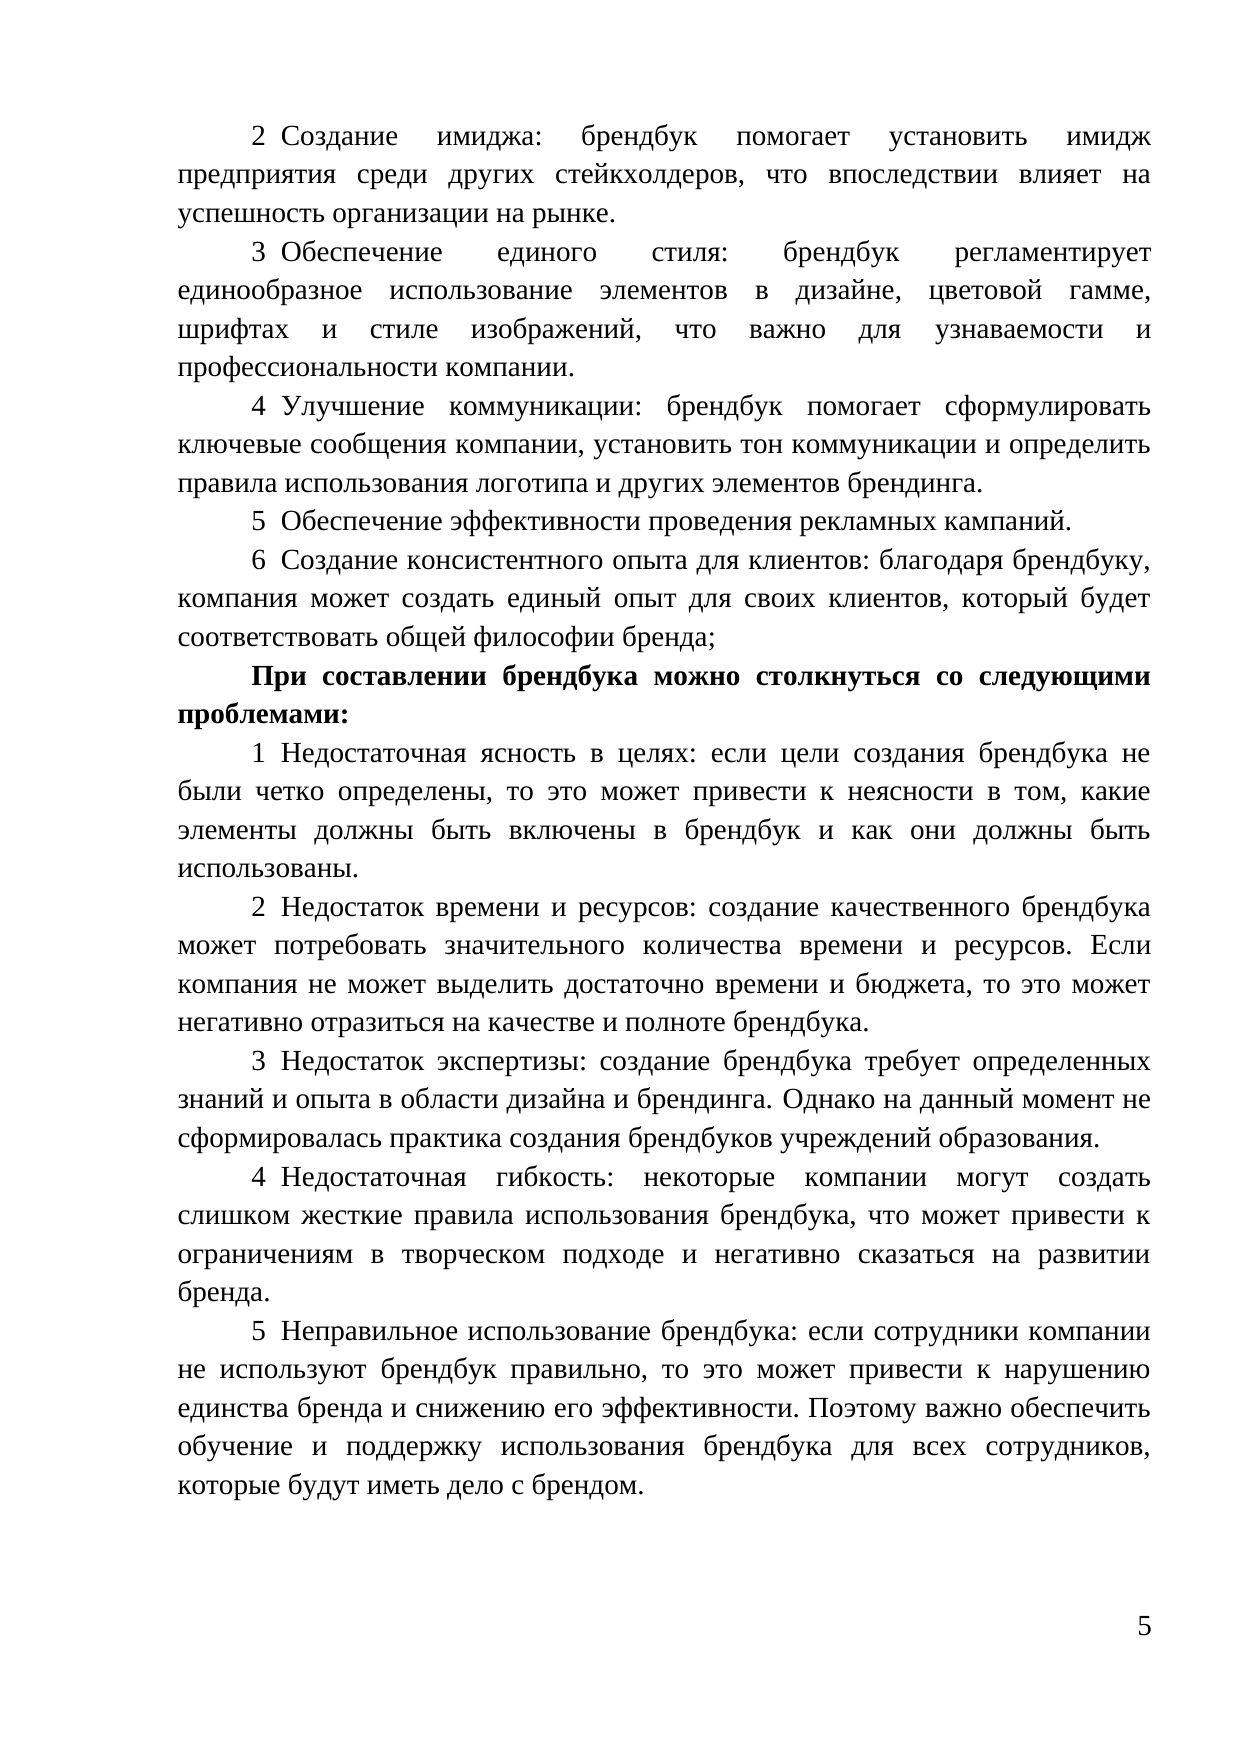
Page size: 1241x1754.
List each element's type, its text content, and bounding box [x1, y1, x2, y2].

list Недостаточная ясность в целях: если цели создания брендбука не были четко определены, то это может привести к неясности в том, какие элементы должны быть включены в брендбук и как они должны быть использованы. [177, 735, 1152, 884]
list Обеспечение единого стиля: брендбук регламентирует единообразное использование элементов в дизайне, цветовой гамме, шрифтах и стиле изображений, что важно для узнаваемости и профессиональности компании. [177, 234, 1152, 383]
list Недостаток времени и ресурсов: создание качественного брендбука может потребовать значительного количества времени и ресурсов. Если компания не может выделить достаточно времени и бюджета, то это может негативно отразиться на качестве и полноте брендбука. [177, 999, 1152, 1038]
list Создание имиджа: брендбук помогает установить имидж предприятия среди других стейкхолдеров, что впоследствии влияет на успешность организации на рынке. [177, 118, 1152, 229]
text При составлении брендбука можно столкнуться со следующими проблемами: [177, 658, 1152, 730]
list Создание консистентного опыта для клиентов: благодаря брендбуку, компания может создать единый опыт для своих клиентов, который будет соответствовать общей философии бренда; [177, 542, 1152, 653]
list Неправильное использование брендбука: если сотрудники компании не используют брендбук правильно, то это может привести к нарушению единства бренда и снижению его эффективности. Поэтому важно обеспечить обучение и поддержку использования брендбука для всех сотрудников, которые будут иметь дело с брендом. [177, 1313, 1152, 1501]
list Недостаток времени и ресурсов: создание качественного брендбука может потребовать значительного количества времени и ресурсов. Если компания не может выделить достаточно времени и бюджета, то это может негативно отразиться на качестве и полноте брендбука. [177, 889, 1152, 928]
list Недостаточная гибкость: некоторые компании могут создать слишком жесткие правила использования брендбука, что может привести к ограничениям в творческом подходе и негативно сказаться на развитии бренда. [177, 1159, 1152, 1308]
list Улучшение коммуникации: брендбук помогает сформулировать ключевые сообщения компании, установить тон коммуникации и определить правила использования логотипа и других элементов брендинга. [177, 388, 1152, 498]
list Недостаток экспертизы: создание брендбука требует определенных знаний и опыта в области дизайна и брендинга. Однако на данный момент не сформировалась практика создания брендбуков учреждений образования. [177, 1043, 1152, 1154]
list Обеспечение эффективности проведения рекламных кампаний. [177, 503, 1152, 537]
